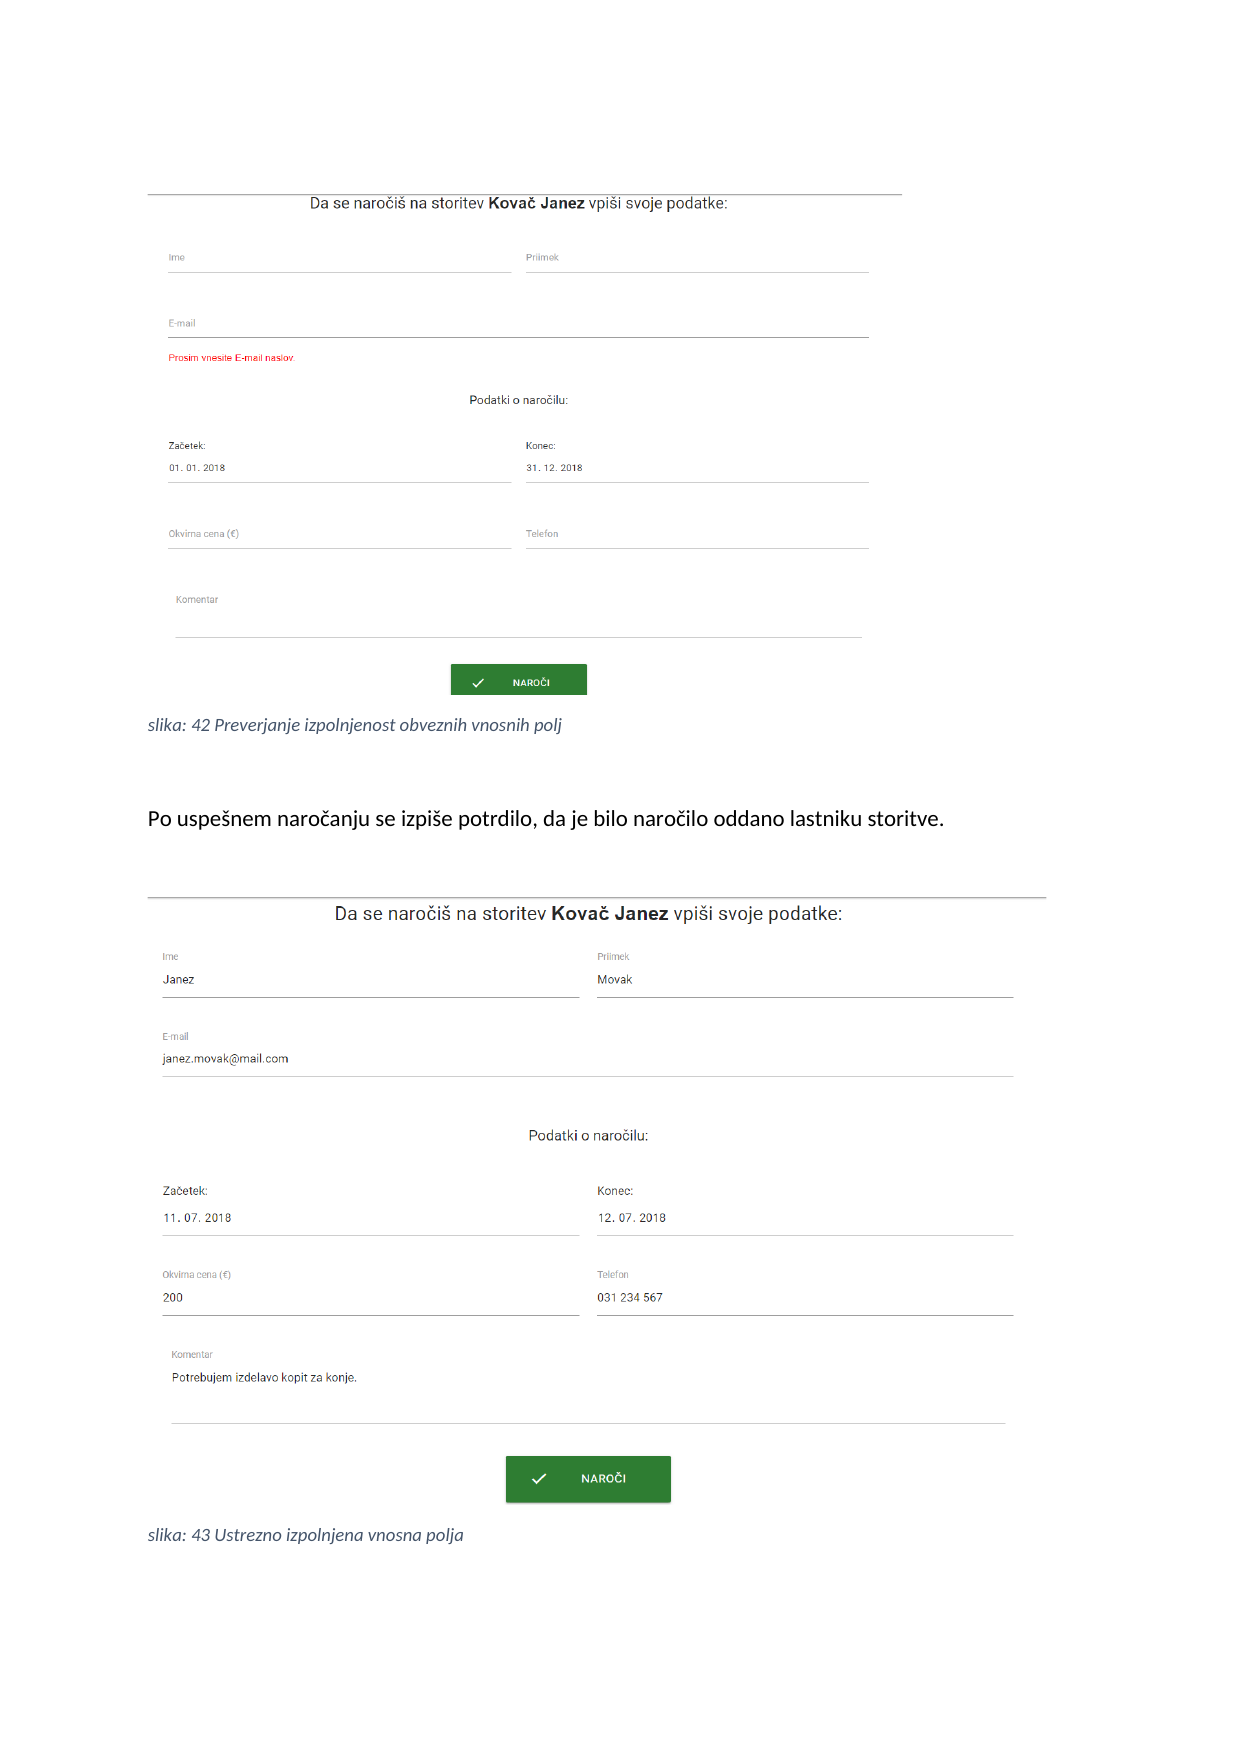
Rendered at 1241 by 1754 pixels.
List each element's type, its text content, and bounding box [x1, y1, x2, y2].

text slika: Ustrezno izpolnjena vnosna polja [148, 1523, 1093, 1546]
text Po uspešnem naročanju se izpiše potrdilo, da je bilo naročilo oddano lastniku storitve. [148, 804, 1093, 832]
picture [147, 897, 1047, 1505]
picture [147, 194, 903, 695]
text slika: Preverjanje izpolnjenost obveznih vnosnih polj [148, 713, 1093, 736]
